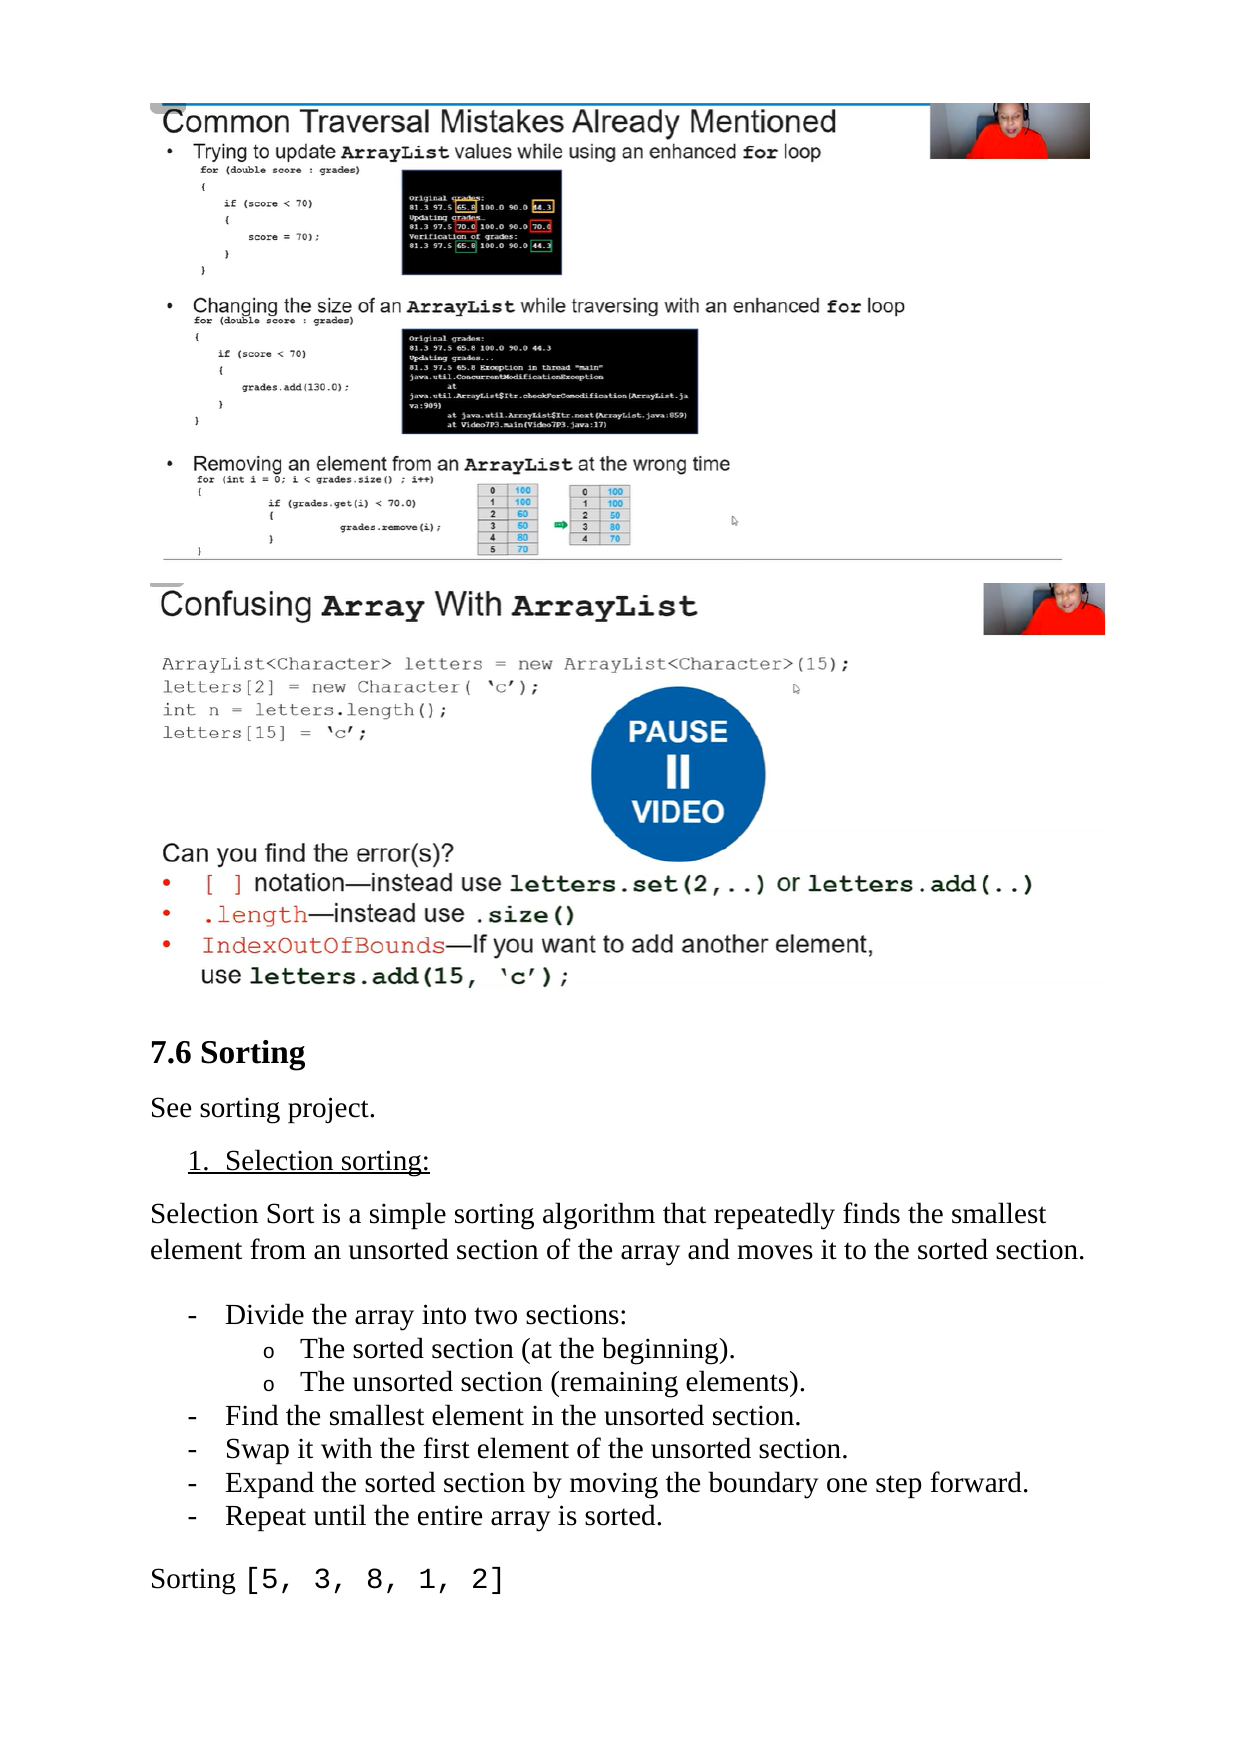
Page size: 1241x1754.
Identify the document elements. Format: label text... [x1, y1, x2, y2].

list Find the smallest element in the unsorted section. [187, 1398, 1090, 1431]
text Selection Sort is a simple sorting algorithm that repeatedly finds the smallest element from an unsorted section of the array and moves it to the sorted section. [150, 1196, 1090, 1266]
list Swap it with the first element of the unsorted section. [187, 1431, 1090, 1465]
list Selection sorting: [187, 1143, 1090, 1177]
text See sorting project. [150, 1090, 1090, 1124]
picture [150, 583, 1106, 1014]
text Sorting [5, 3, 8, 1, 2] [150, 1561, 1090, 1597]
list The sorted section (at the beginning). [262, 1331, 1090, 1364]
picture [150, 103, 1091, 565]
list Repeat until the entire array is sorted. [187, 1498, 1090, 1532]
list The unsorted section (remaining elements). [262, 1364, 1090, 1398]
list Expand the sorted section by moving the boundary one step forward. [187, 1465, 1090, 1498]
text 7.6 Sorting [150, 1032, 1090, 1071]
list Divide the array into two sections: [187, 1297, 1090, 1331]
